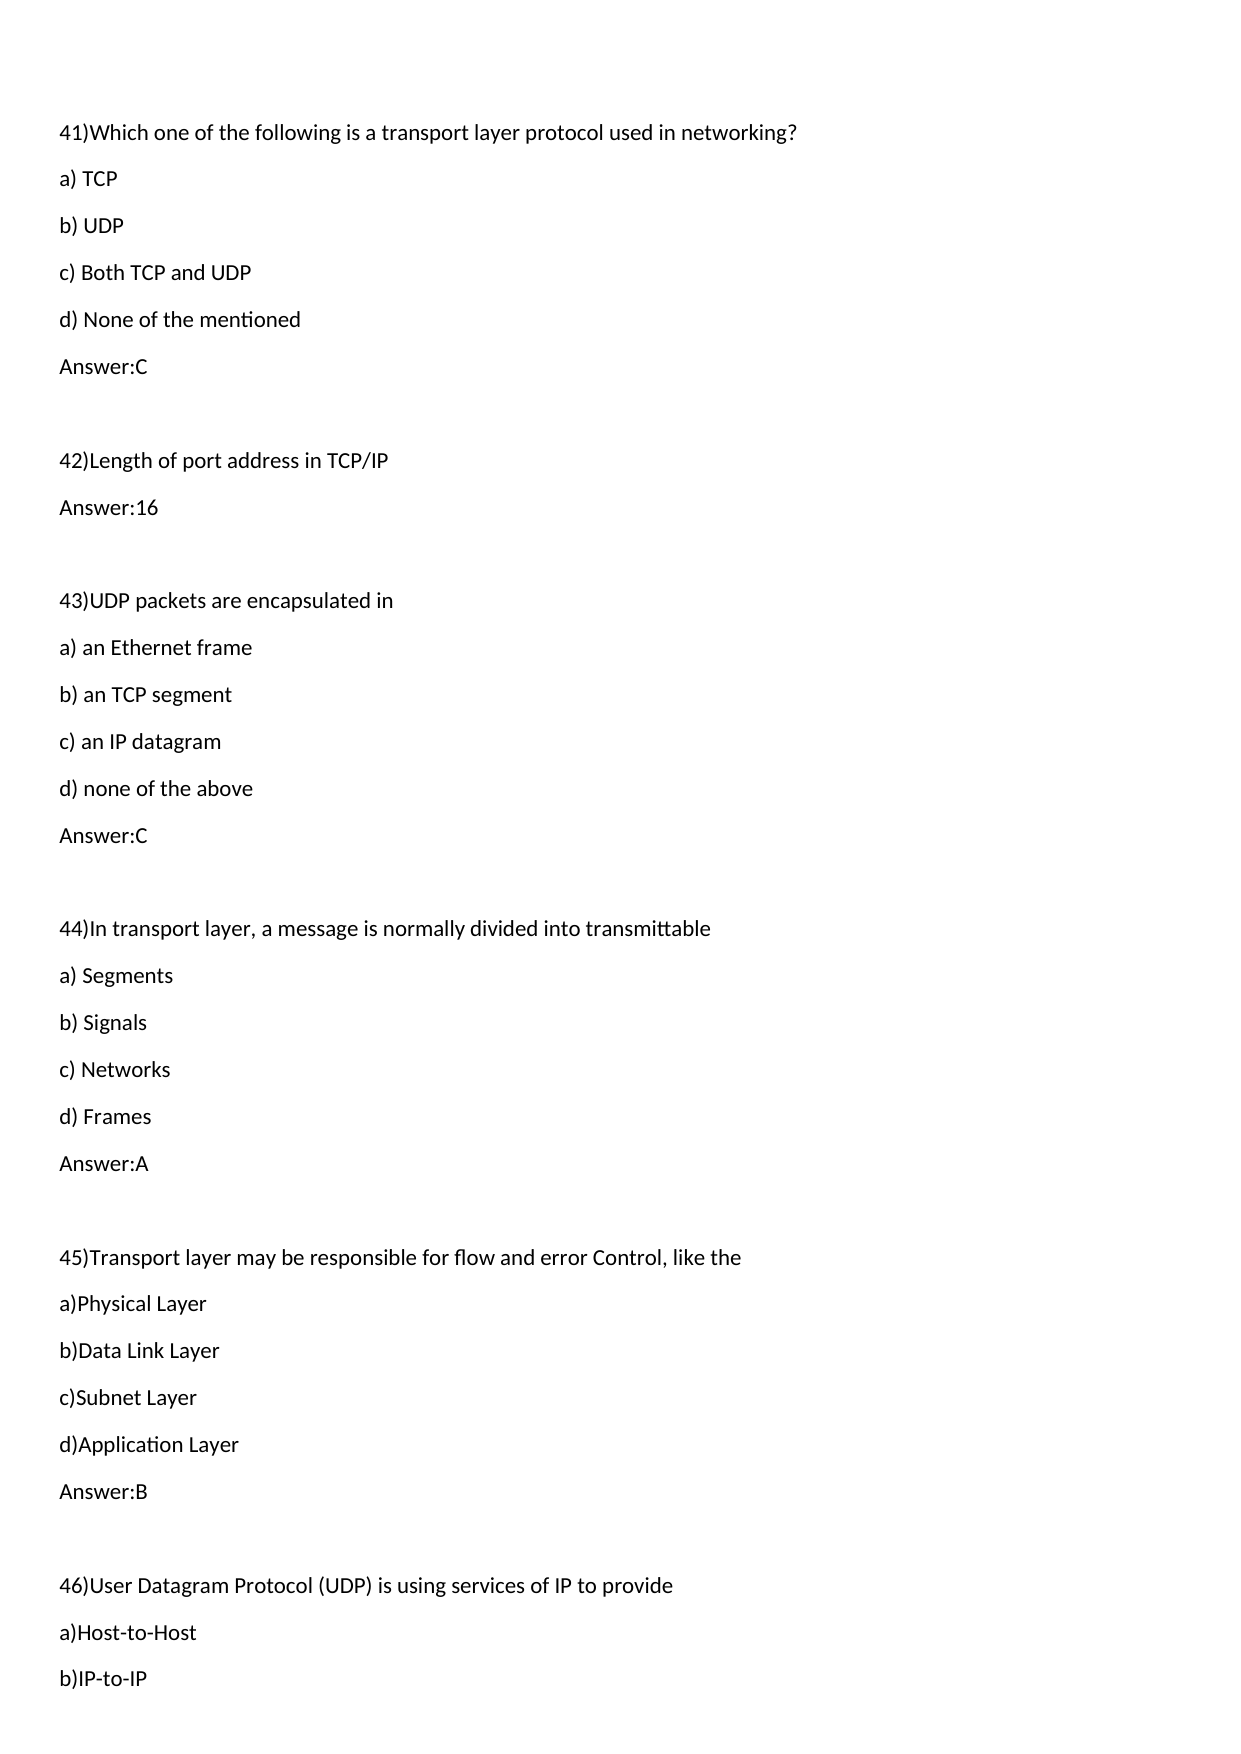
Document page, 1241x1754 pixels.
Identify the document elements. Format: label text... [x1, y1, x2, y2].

text 45)Transport layer may be responsible for flow and error Control, like the [59, 1243, 1193, 1271]
text a) Segments [59, 961, 1193, 989]
text c) Networks [59, 1055, 1193, 1083]
text 42)Length of port address in TCP/IP [59, 446, 1193, 474]
text 43)UDP packets are encapsulated in [59, 586, 1193, 614]
text c) an IP datagram [59, 727, 1193, 755]
text b)IP-to-IP [59, 1664, 1193, 1693]
text d) none of the above [59, 774, 1193, 802]
text a) TCP [59, 164, 1193, 193]
text b) an TCP segment [59, 680, 1193, 708]
text b) UDP [59, 211, 1193, 239]
text 41)Which one of the following is a transport layer protocol used in networking? [59, 118, 1193, 146]
text d)Application Layer [59, 1430, 1193, 1458]
text d) None of the mentioned [59, 305, 1193, 333]
text b) Signals [59, 1008, 1193, 1036]
text d) Frames [59, 1102, 1193, 1130]
text c)Subnet Layer [59, 1383, 1193, 1411]
text 44)In transport layer, a message is normally divided into transmittable [59, 914, 1193, 943]
text Answer:C [59, 352, 1193, 380]
text c) Both TCP and UDP [59, 258, 1193, 286]
text a) an Ethernet frame [59, 633, 1193, 661]
text Answer:A [59, 1149, 1193, 1177]
text Answer:C [59, 821, 1193, 849]
text b)Data Link Layer [59, 1336, 1193, 1364]
text a)Host-to-Host [59, 1618, 1193, 1646]
text Answer:B [59, 1477, 1193, 1505]
text a)Physical Layer [59, 1289, 1193, 1318]
text 46)User Datagram Protocol (UDP) is using services of IP to provide [59, 1571, 1193, 1599]
text Answer:16 [59, 493, 1193, 521]
